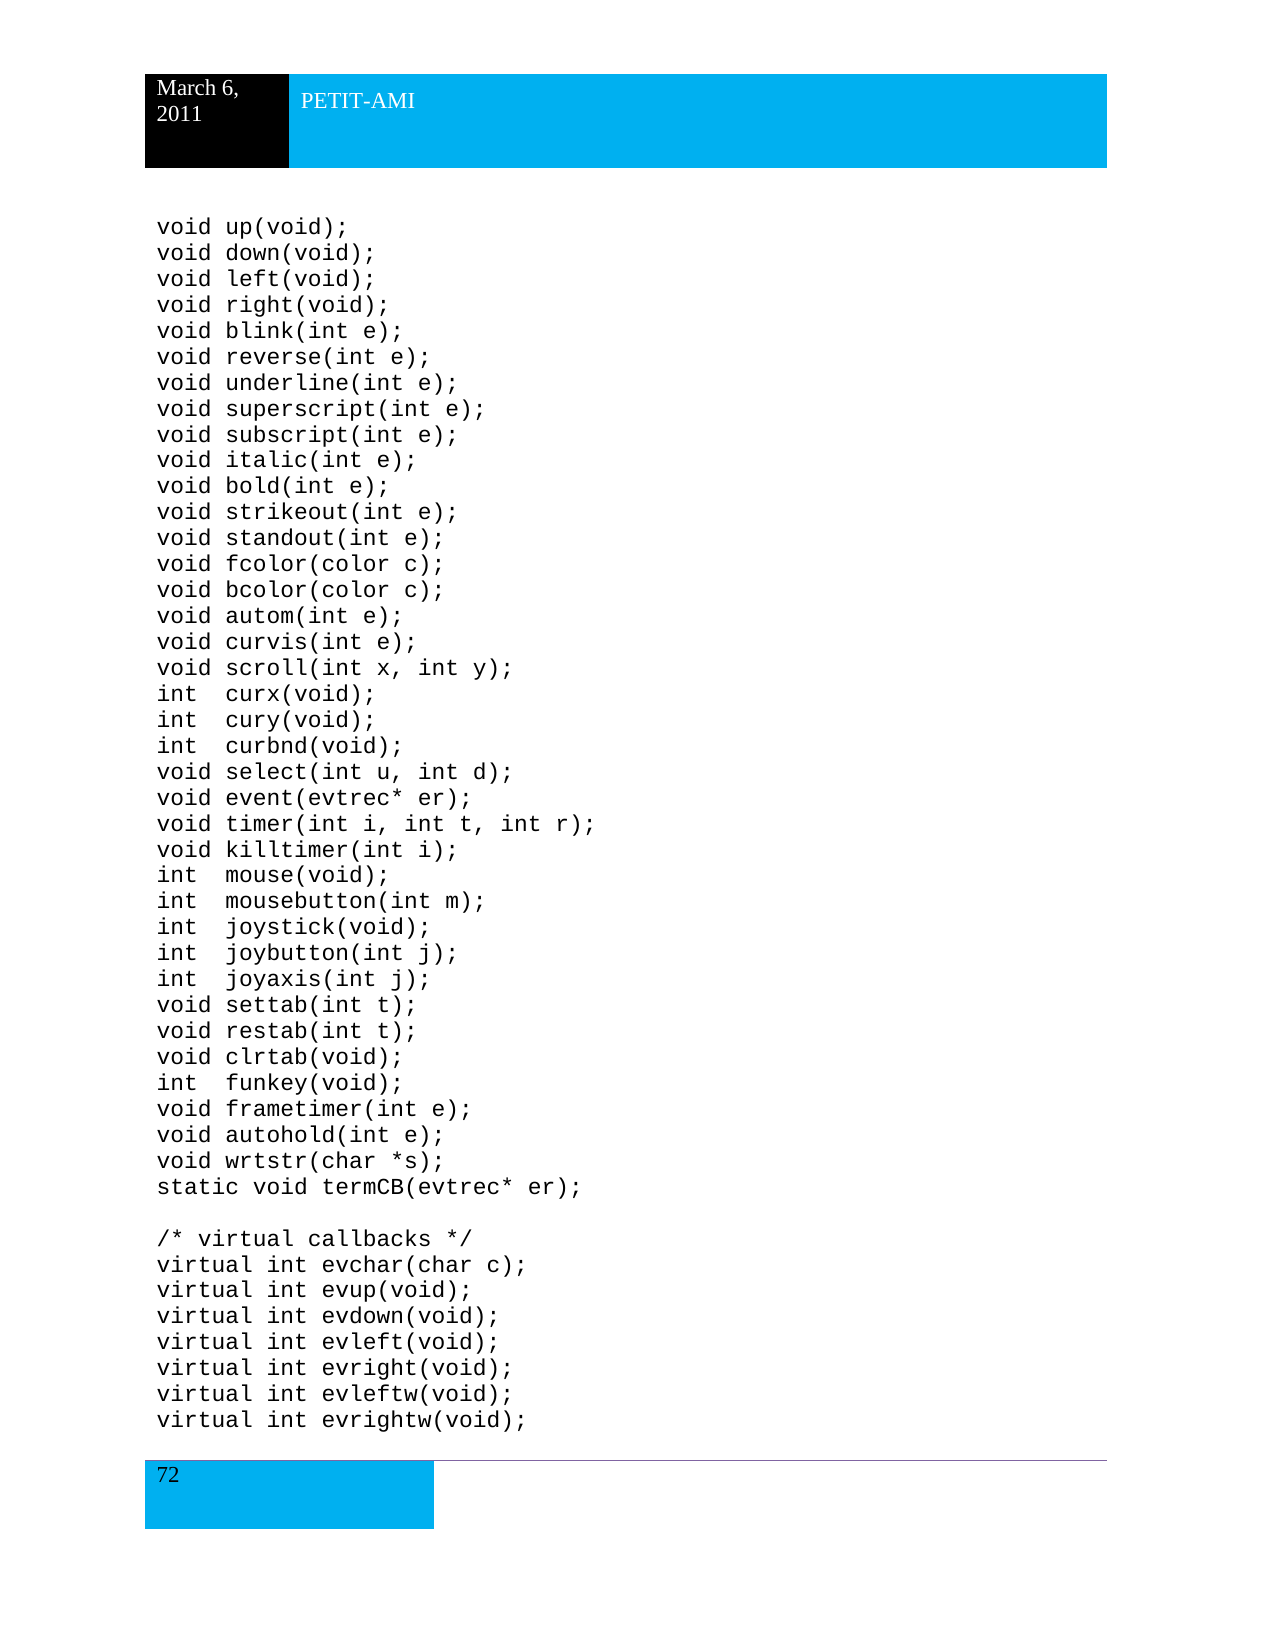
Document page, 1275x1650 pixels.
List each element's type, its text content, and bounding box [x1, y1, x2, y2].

text void italic(int e); [156, 449, 1118, 475]
text void right(void); [156, 293, 1118, 319]
text static void termCB(evtrec* er); [156, 1175, 1118, 1201]
text /* virtual callbacks */ [156, 1227, 1118, 1253]
text void standout(int e); [156, 527, 1118, 553]
text int mousebutton(int m); [156, 890, 1118, 916]
text void reverse(int e); [156, 345, 1118, 371]
text int joyaxis(int j); [156, 968, 1118, 993]
text int cury(void); [156, 708, 1118, 734]
text void clrtab(void); [156, 1045, 1118, 1071]
text void superscript(int e); [156, 397, 1118, 423]
text int joybutton(int j); [156, 942, 1118, 968]
text int mouse(void); [156, 864, 1118, 890]
text void bcolor(color c); [156, 578, 1118, 604]
text virtual int evrightw(void); [156, 1408, 1118, 1434]
text int curbnd(void); [156, 734, 1118, 760]
text void timer(int i, int t, int r); [156, 812, 1118, 838]
text void curvis(int e); [156, 630, 1118, 656]
text void killtimer(int i); [156, 838, 1118, 864]
text void up(void); [156, 215, 1118, 241]
text void autom(int e); [156, 604, 1118, 630]
text void left(void); [156, 267, 1118, 293]
text int curx(void); [156, 682, 1118, 708]
text virtual int evleft(void); [156, 1331, 1118, 1357]
text void underline(int e); [156, 371, 1118, 397]
text void subscript(int e); [156, 423, 1118, 449]
text void blink(int e); [156, 319, 1118, 345]
text virtual int evchar(char c); [156, 1253, 1118, 1279]
text void strikeout(int e); [156, 501, 1118, 527]
text void select(int u, int d); [156, 760, 1118, 786]
text void bold(int e); [156, 475, 1118, 501]
text void restab(int t); [156, 1019, 1118, 1045]
text void wrtstr(char *s); [156, 1149, 1118, 1175]
text void down(void); [156, 241, 1118, 267]
text virtual int evleftw(void); [156, 1383, 1118, 1408]
text void frametimer(int e); [156, 1097, 1118, 1123]
text void event(evtrec* er); [156, 786, 1118, 812]
text void settab(int t); [156, 993, 1118, 1019]
text virtual int evdown(void); [156, 1305, 1118, 1331]
text int funkey(void); [156, 1071, 1118, 1097]
text int joystick(void); [156, 916, 1118, 942]
text void fcolor(color c); [156, 553, 1118, 578]
text void autohold(int e); [156, 1123, 1118, 1149]
text void scroll(int x, int y); [156, 656, 1118, 682]
text virtual int evup(void); [156, 1279, 1118, 1305]
text virtual int evright(void); [156, 1357, 1118, 1383]
